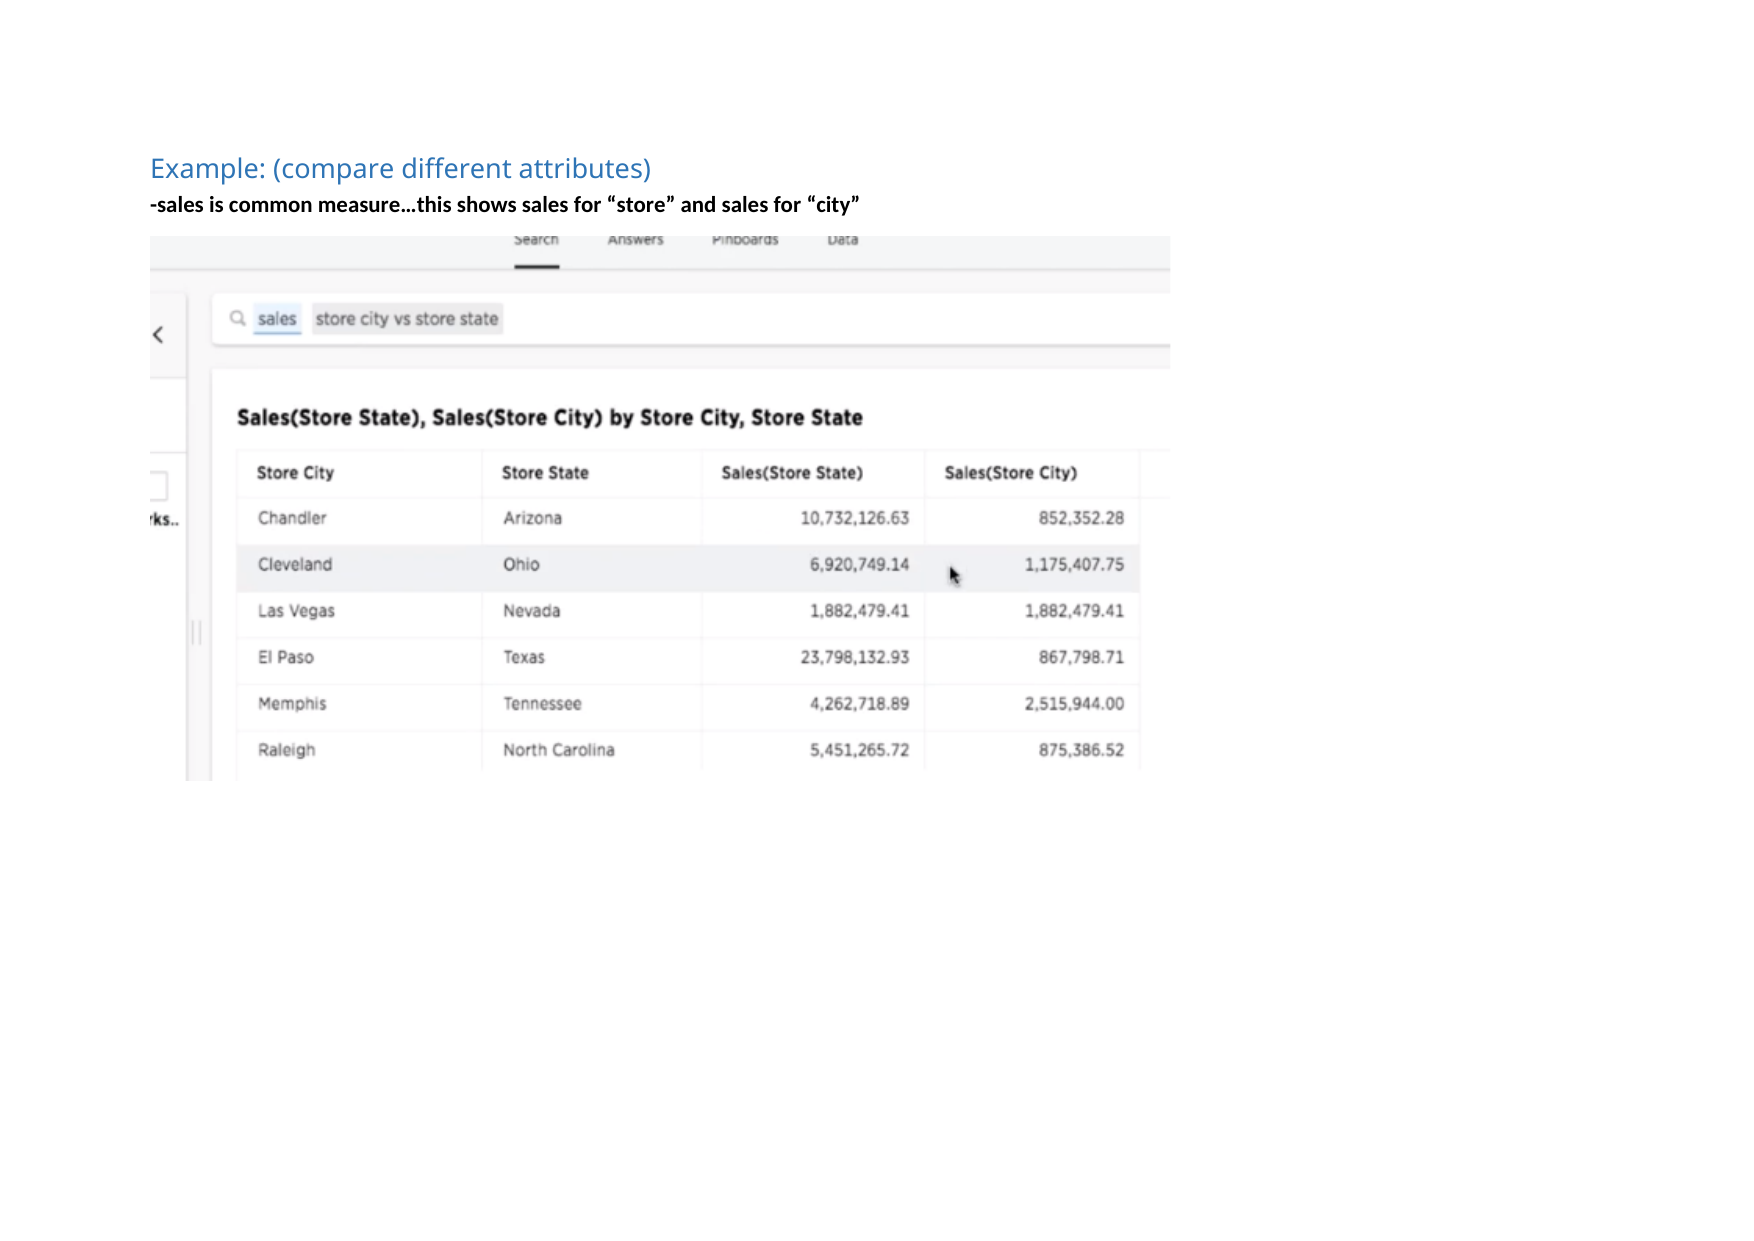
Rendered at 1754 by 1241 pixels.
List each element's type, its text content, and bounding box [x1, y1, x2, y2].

subtitle Example: (compare different attributes) [150, 150, 1604, 187]
text -sales is common measure…this shows sales for “store” and sales for “city” [150, 190, 1604, 218]
picture [150, 236, 1171, 781]
